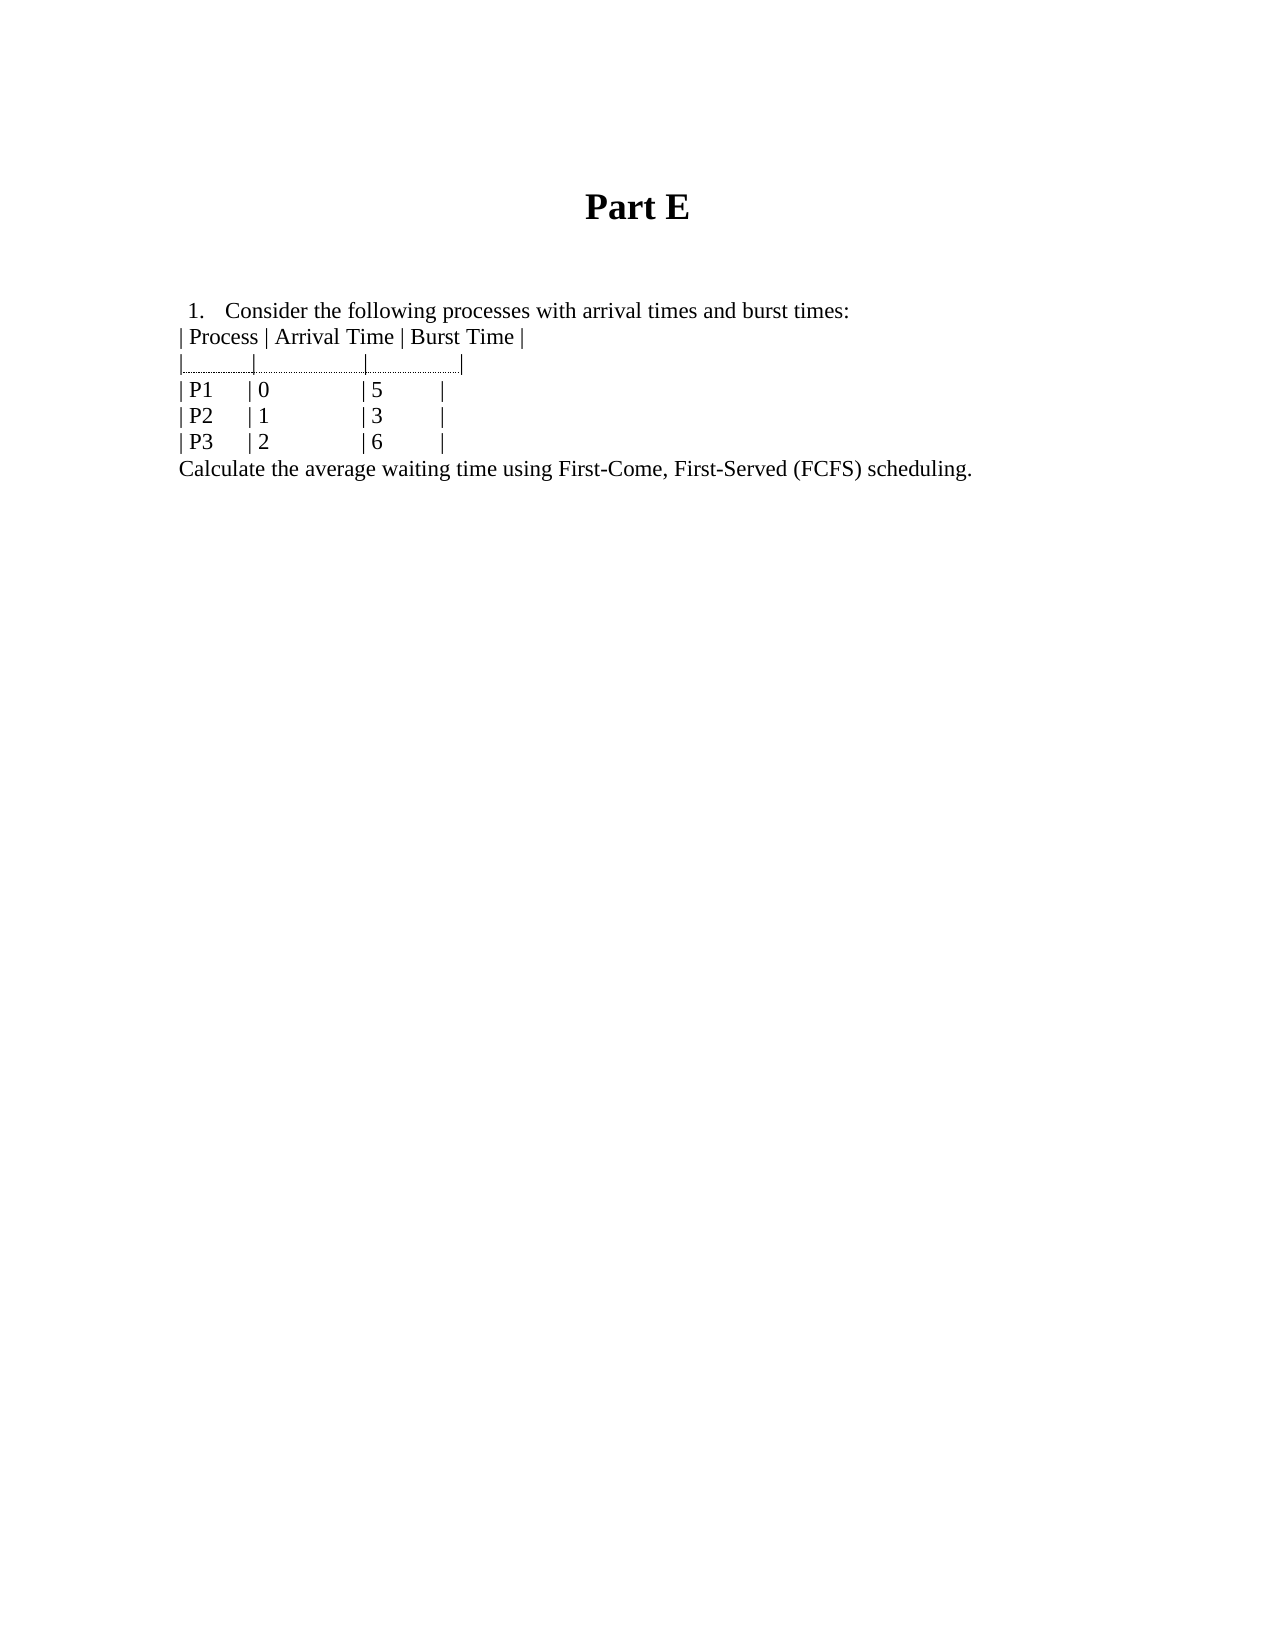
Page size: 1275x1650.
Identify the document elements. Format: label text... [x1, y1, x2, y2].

subtitle Part E [424, 185, 851, 228]
list Consider the following processes with arrival times and burst times: [187, 297, 1135, 323]
text | Process | Arrival Time | Burst Time | [179, 323, 1135, 350]
text Calculate the average waiting time using First-Come, First-Served (FCFS) scheduling. [179, 455, 1135, 481]
text | P2 | 1 | 3 | [179, 402, 1135, 429]
text | P1 | 0 | 5 | [179, 376, 1135, 402]
text | P3 | 2 | 6 | [179, 429, 1135, 455]
text | | | | [179, 350, 1135, 376]
